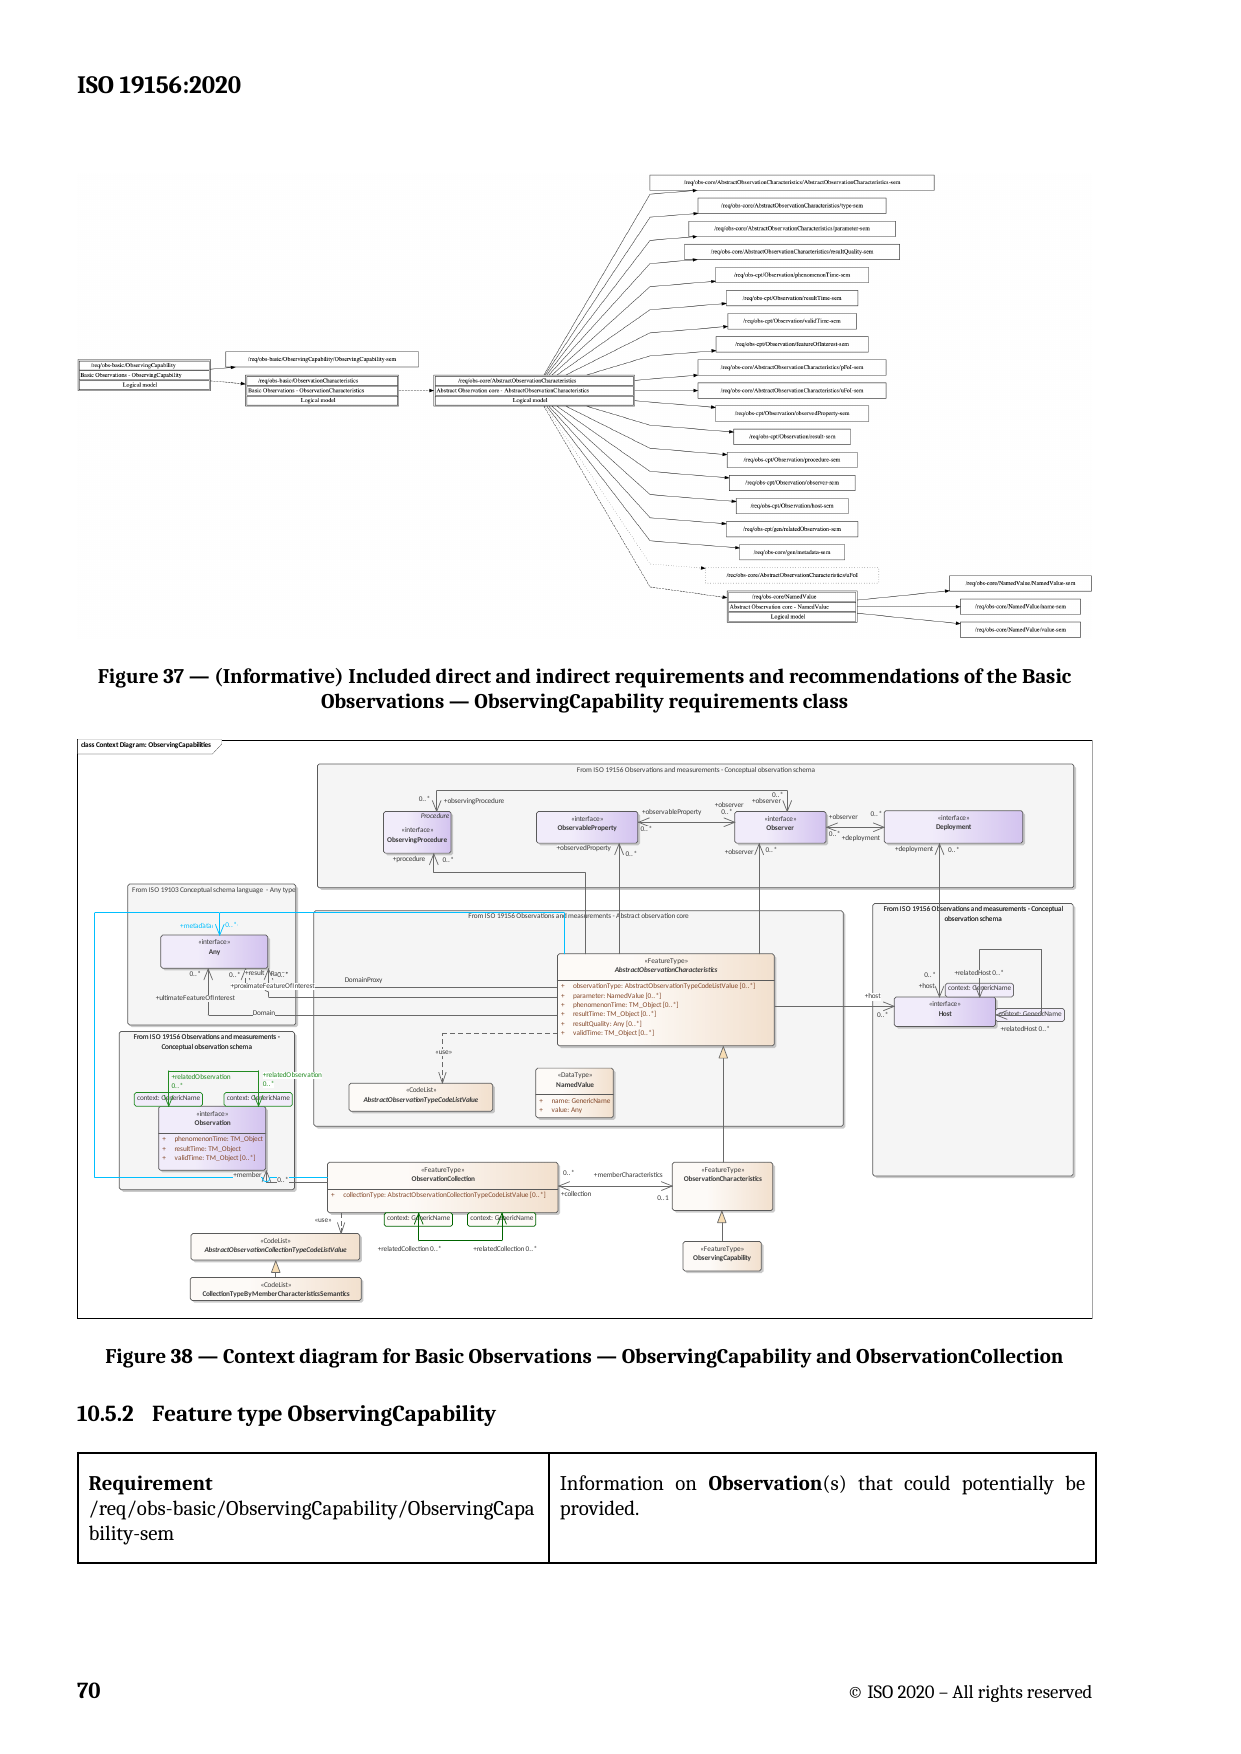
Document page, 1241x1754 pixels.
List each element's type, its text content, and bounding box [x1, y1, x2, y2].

picture [221, 922, 229, 933]
text Figure 38 — Context diagram for Basic Observations — ObservingCapability and ObservationCollection [77, 1344, 1092, 1369]
picture [76, 173, 1093, 639]
subtitle Feature type ObservingCapability [77, 1400, 1092, 1427]
table_header Requirement /req/obs-basic/ObservingCapability/ObservingCapability-sem [79, 1454, 548, 1562]
text Figure 37 — (Informative) Included direct and indirect requirements and recommendations of the Basic Observations — ObservingCapability requirements class [77, 664, 1092, 714]
table_header Information on Observation(s) that could potentially be provided. [550, 1454, 1095, 1562]
picture [193, 923, 201, 928]
